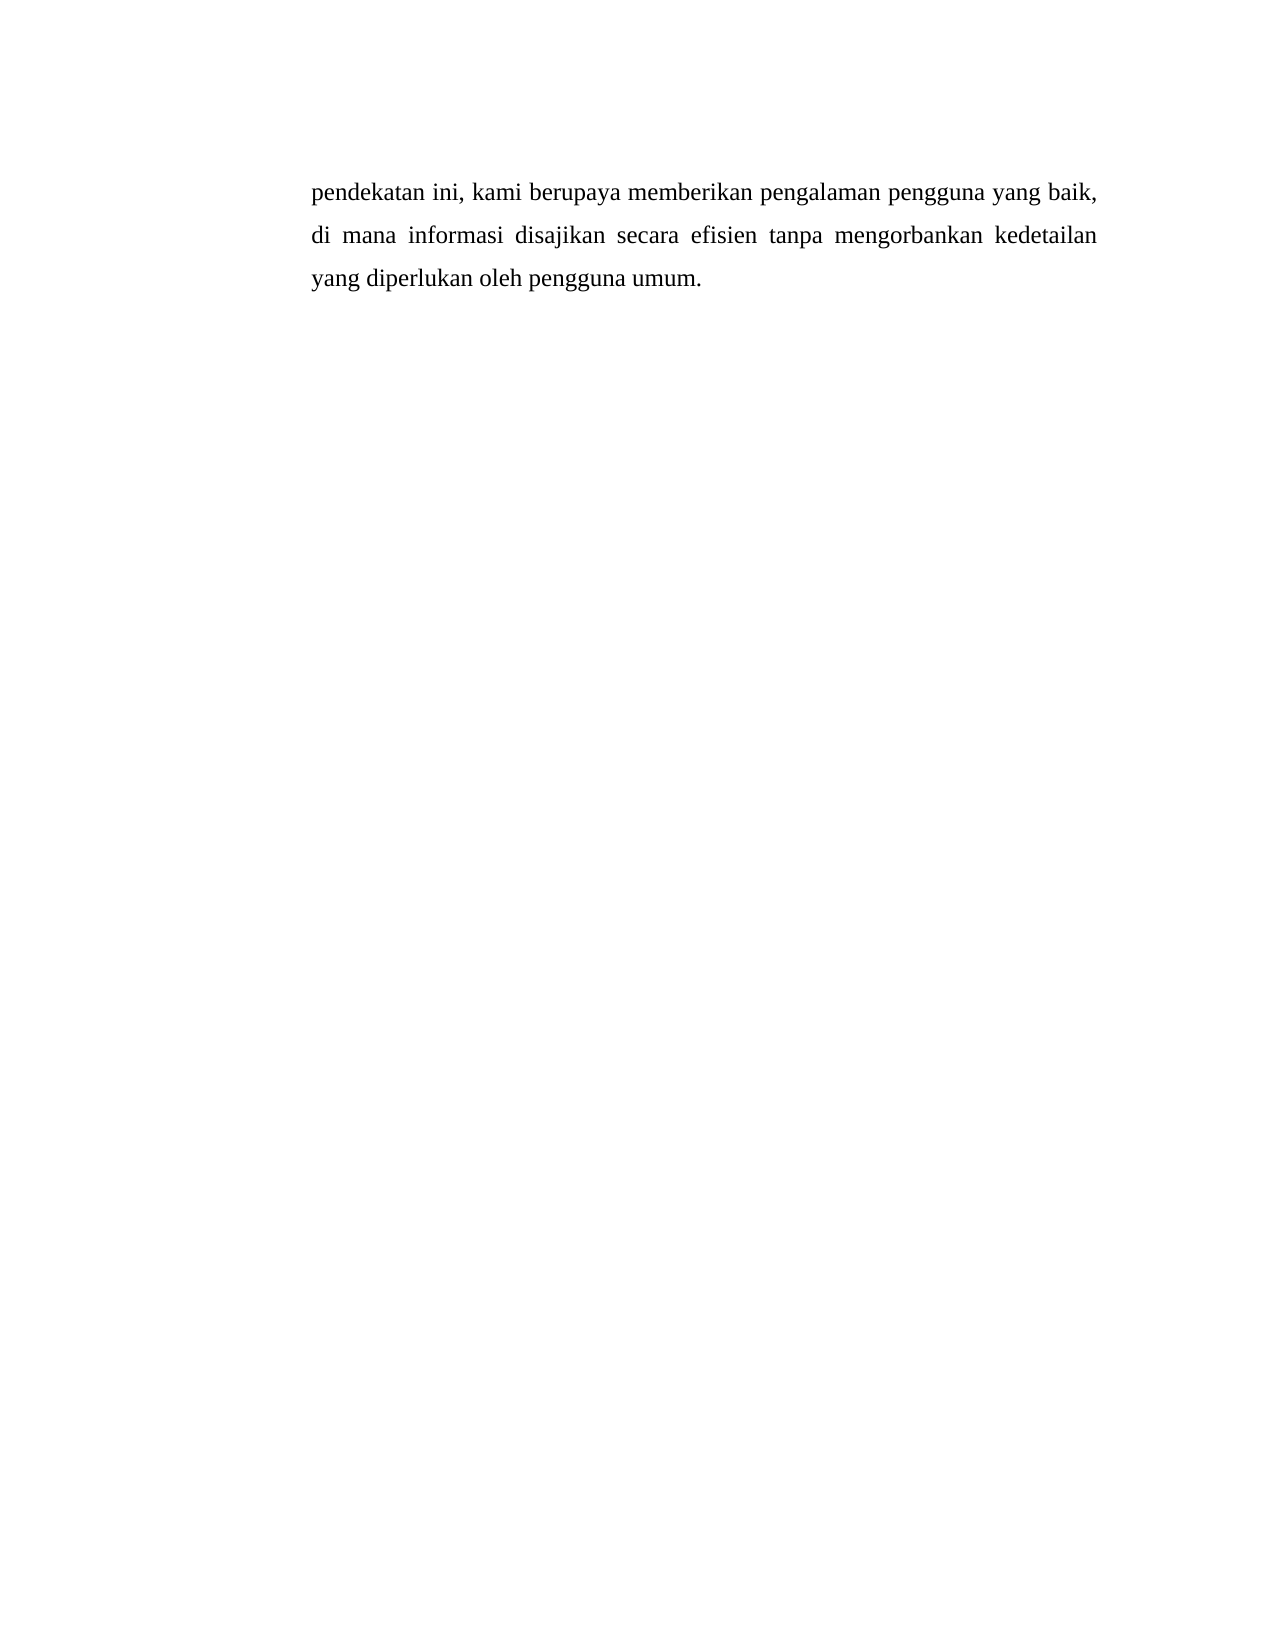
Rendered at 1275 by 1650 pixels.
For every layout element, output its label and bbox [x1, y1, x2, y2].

text [311, 177, 1098, 292]
